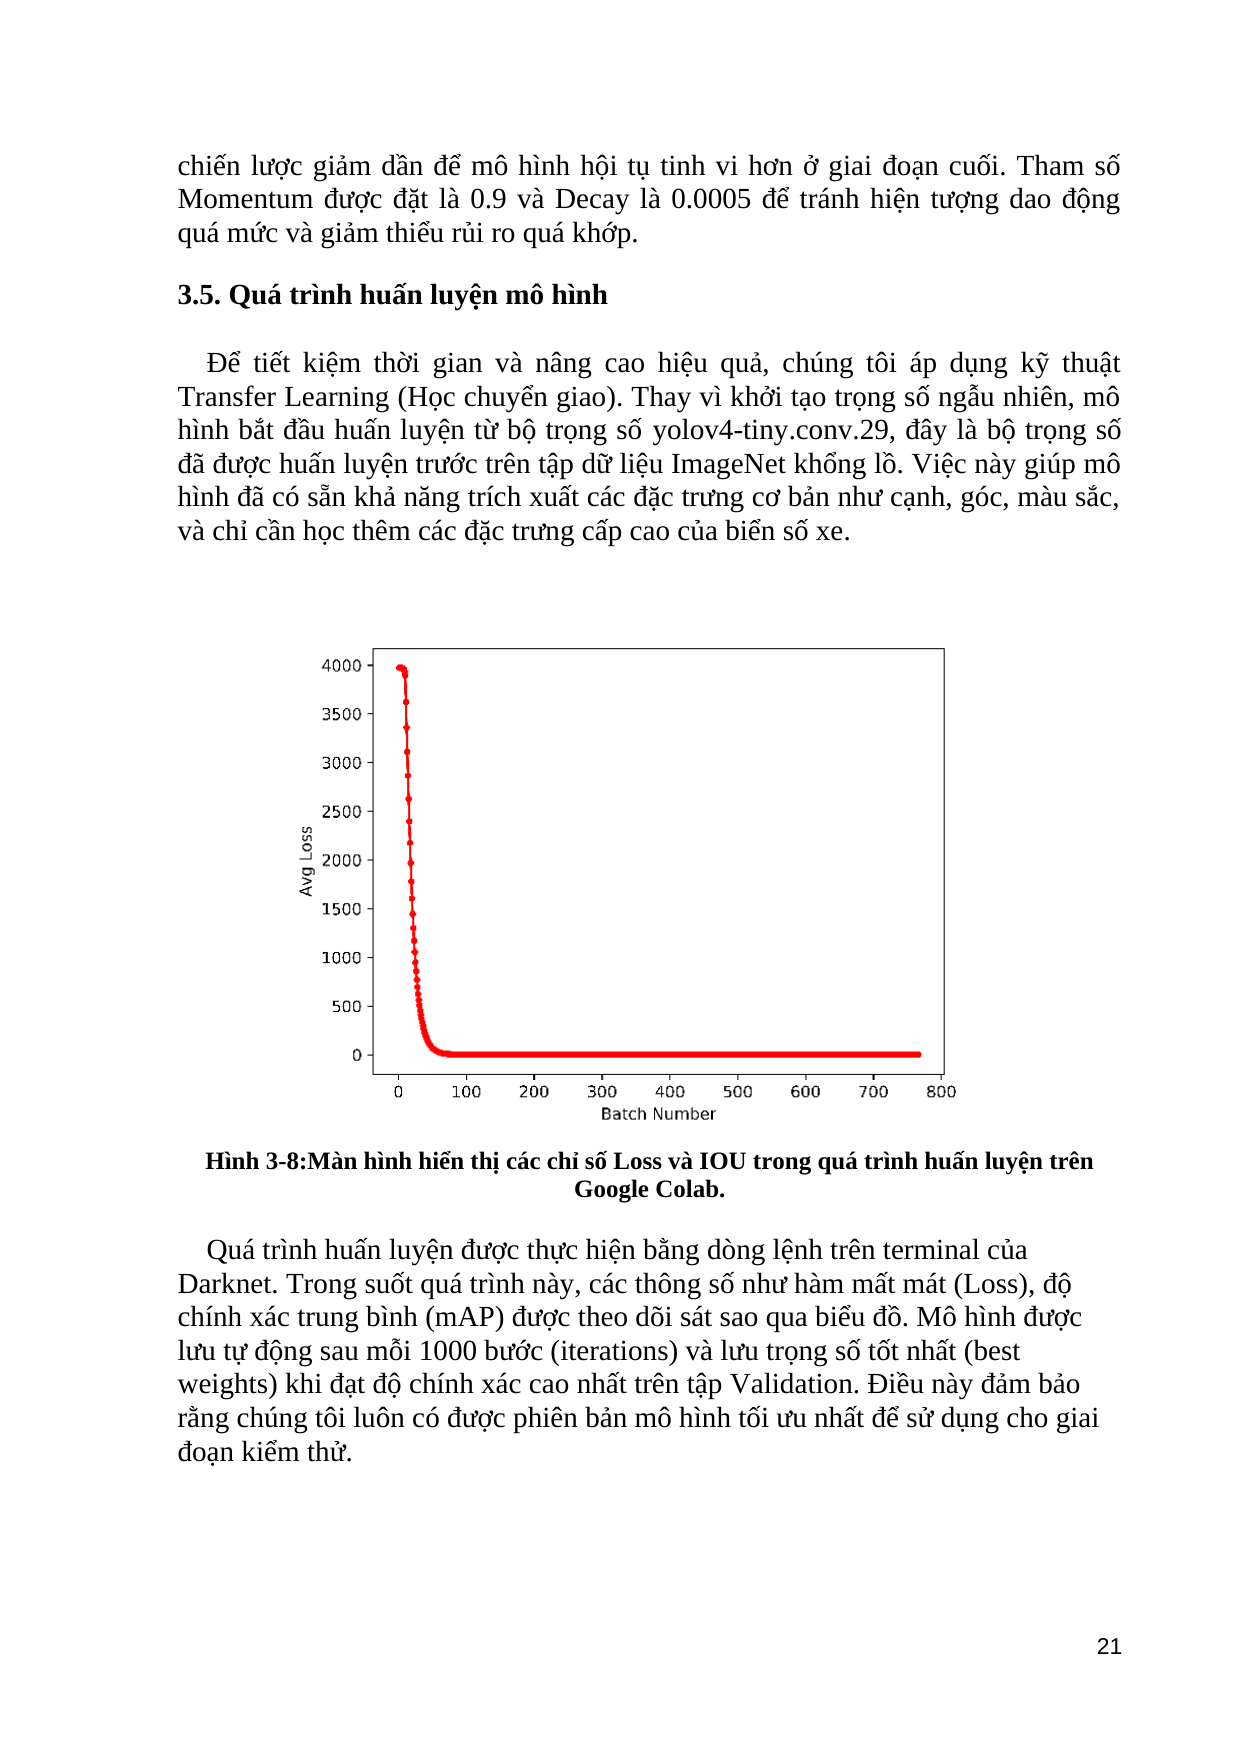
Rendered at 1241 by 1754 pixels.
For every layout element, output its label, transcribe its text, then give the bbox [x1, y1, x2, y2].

subtitle 3.5. Quá trình huấn luyện mô hình [177, 277, 1122, 311]
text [177, 148, 1122, 248]
picture [274, 575, 1025, 1142]
text Quá trình huấn luyện được thực hiện bằng dòng lệnh trên terminal của Darknet. Trong suốt quá trình này, các thông số như hàm mất mát (Loss), độ chính xác trung bình (mAP) được theo dõi sát sao qua biểu đồ. Mô hình được lưu tự động sau mỗi 1000 bước (iterations) và lưu trọng số tốt nhất (best weights) khi đạt độ chính xác cao nhất trên tập Validation. Điều này đảm bảo rằng chúng tôi luôn có được phiên bản mô hình tối ưu nhất để sử dụng cho giai đoạn kiểm thử. [177, 1232, 1122, 1467]
text Để tiết kiệm thời gian và nâng cao hiệu quả, chúng tôi áp dụng kỹ thuật Transfer Learning (Học chuyển giao). Thay vì khởi tạo trọng số ngẫu nhiên, mô hình bắt đầu huấn luyện từ bộ trọng số yolov4-tiny.conv.29, đây là bộ trọng số đã được huấn luyện trước trên tập dữ liệu ImageNet khổng lồ. Việc này giúp mô hình đã có sẵn khả năng trích xuất các đặc trưng cơ bản như cạnh, góc, màu sắc, và chỉ cần học thêm các đặc trưng cấp cao của biển số xe. [177, 345, 1122, 546]
